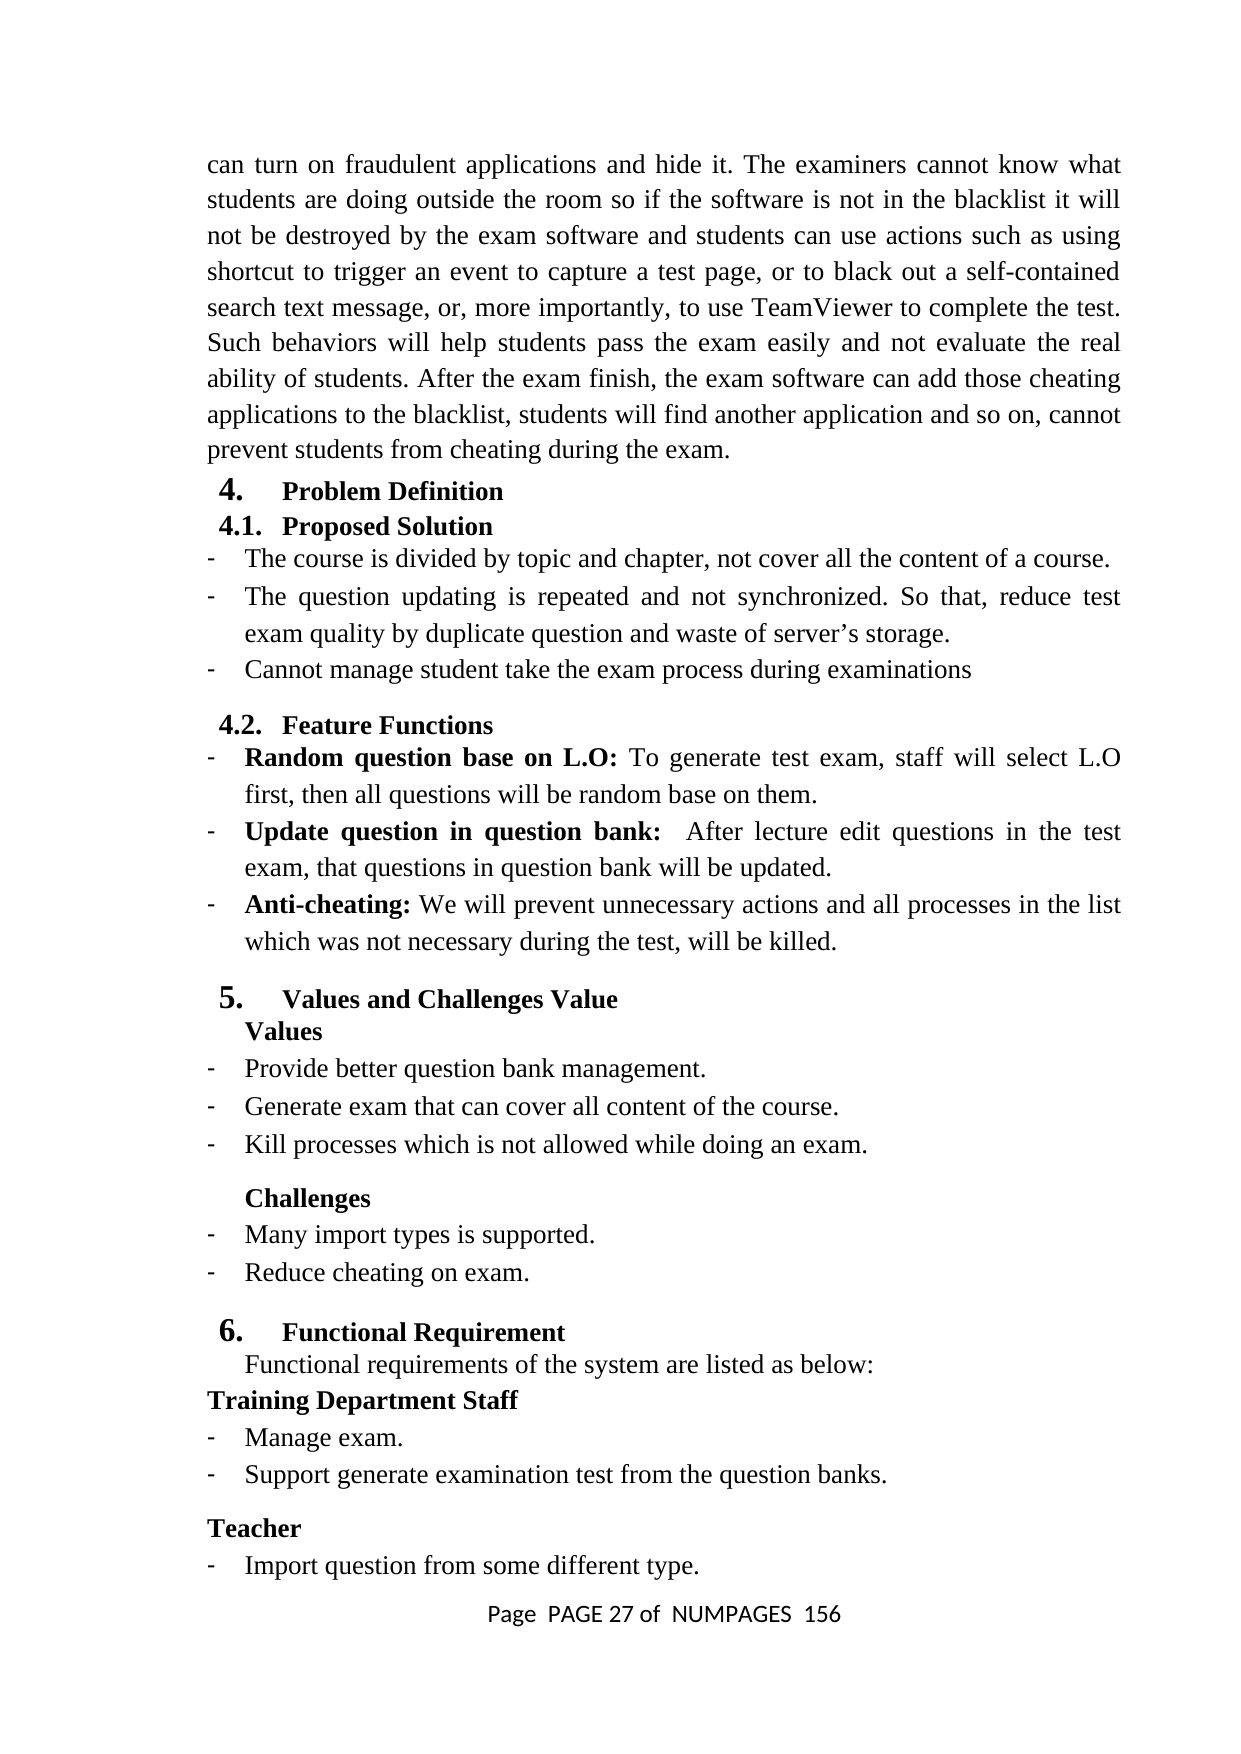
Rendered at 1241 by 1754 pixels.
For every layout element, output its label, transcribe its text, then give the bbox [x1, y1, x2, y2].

list Generate exam that can cover all content of the course. [207, 1089, 1122, 1122]
list Manage exam. [207, 1420, 1122, 1453]
list Kill processes which is not allowed while doing an exam. [207, 1127, 1122, 1160]
list Cannot manage student take the exam process during examinations [207, 652, 1122, 685]
list Update question in question bank: After lecture edit questions in the test exam, that questions in question bank will be updated. [207, 814, 1122, 883]
subtitle Values and Challenges Value [207, 977, 1122, 1016]
list The course is divided by topic and chapter, not cover all the content of a course. [207, 541, 1122, 574]
list Reduce cheating on exam. [207, 1255, 1122, 1288]
list Import question from some different type. [207, 1548, 1122, 1581]
list Many import types is supported. [207, 1217, 1122, 1250]
list Provide better question bank management. [207, 1051, 1122, 1084]
subtitle Feature Functions [207, 707, 1122, 741]
list Anti-cheating: We will prevent unnecessary actions and all processes in the list which was not necessary during the test, will be killed. [207, 887, 1122, 956]
text Teacher [207, 1512, 1122, 1543]
list Random question base on L.O: To generate test exam, staff will select L.O first, then all questions will be random base on them. [207, 741, 1122, 809]
subtitle Problem Definition [207, 469, 1122, 508]
text Values [207, 1016, 1122, 1047]
list The question updating is repeated and not synchronized. So that, reduce test exam quality by duplicate question and waste of server’s storage. [207, 579, 1122, 648]
list Support generate examination test from the question banks. [207, 1458, 1122, 1491]
subtitle Functional Requirement [207, 1310, 1122, 1348]
text Training Department Staff [207, 1384, 1122, 1415]
text Challenges [207, 1182, 1122, 1213]
subtitle Proposed Solution [207, 508, 1122, 541]
text Functional requirements of the system are listed as below: [207, 1348, 1122, 1379]
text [207, 148, 1122, 465]
